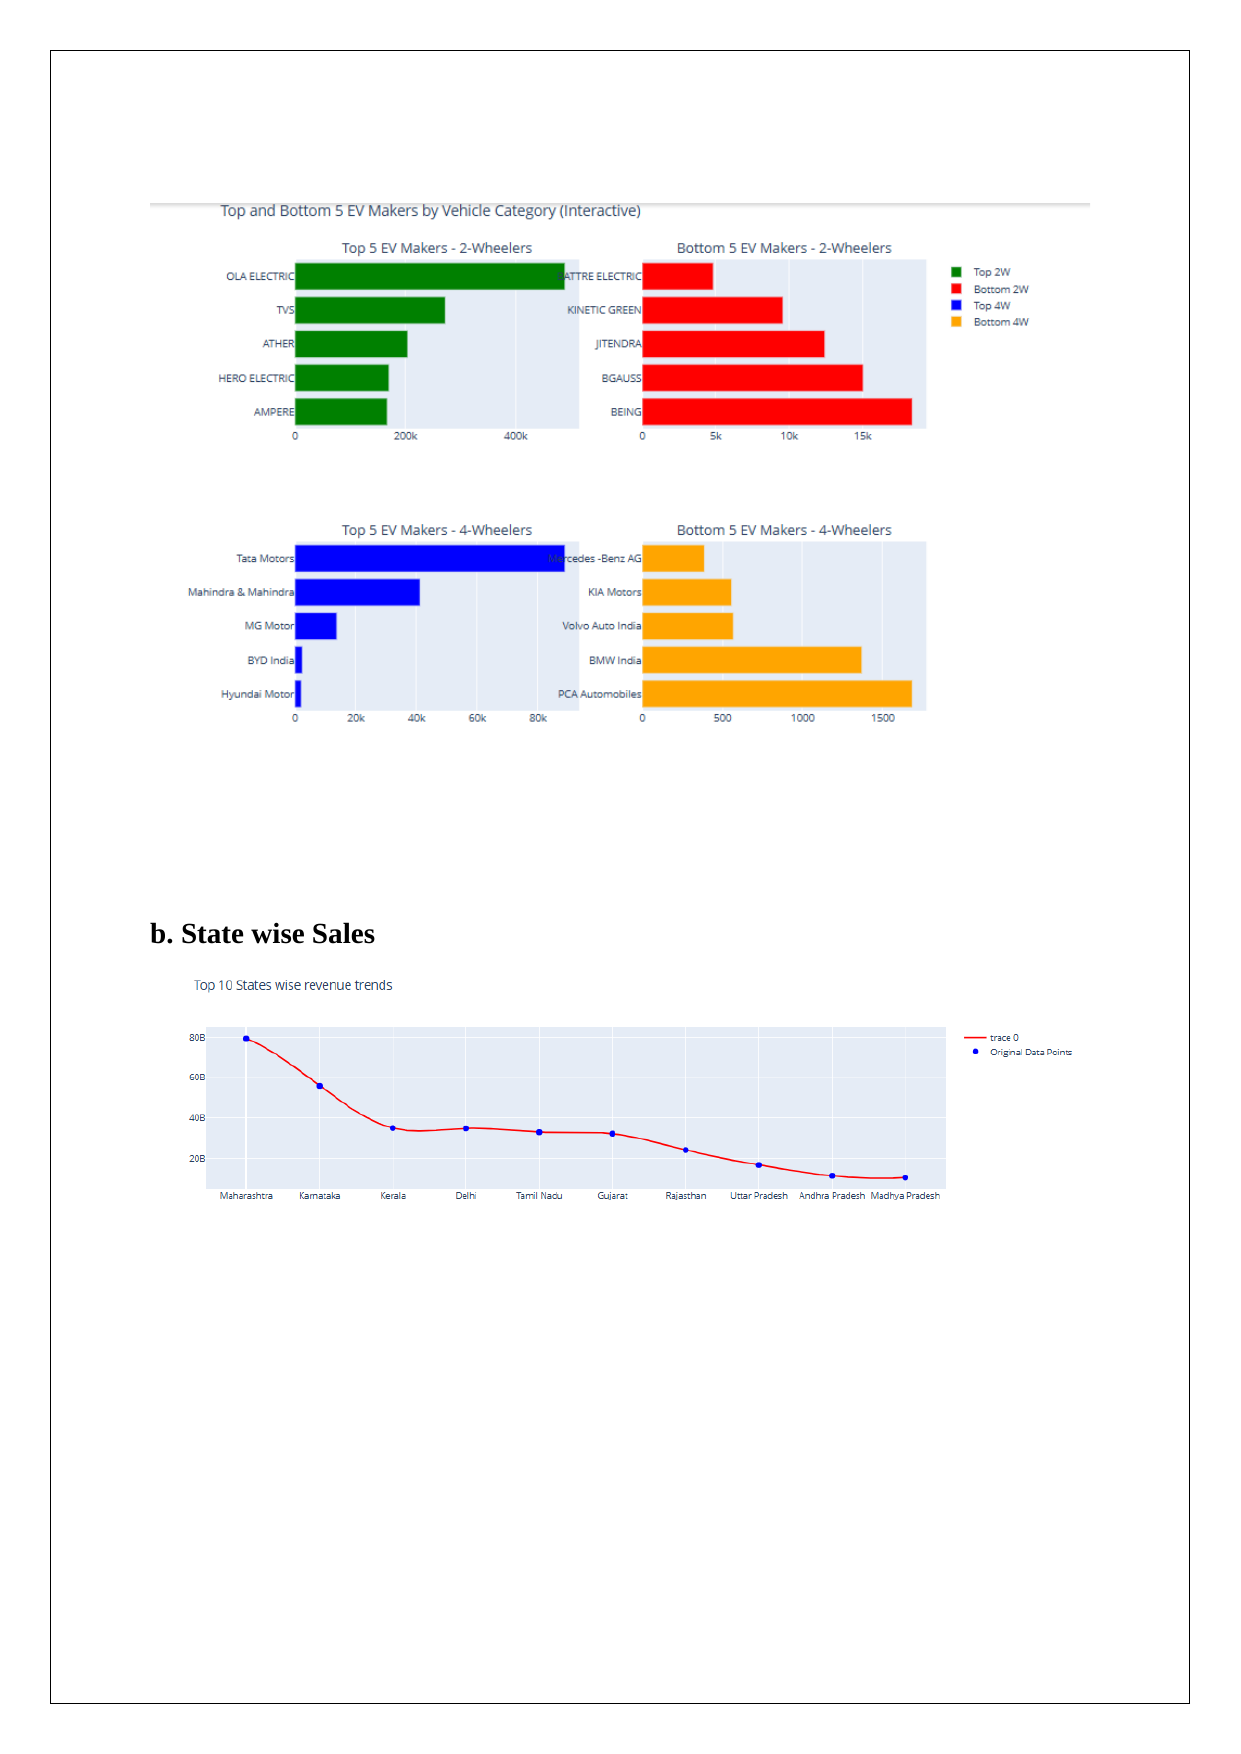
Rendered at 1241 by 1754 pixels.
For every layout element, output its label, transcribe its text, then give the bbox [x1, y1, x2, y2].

text b. State wise Sales [150, 916, 1090, 950]
picture [150, 969, 1091, 1212]
picture [150, 202, 1091, 739]
